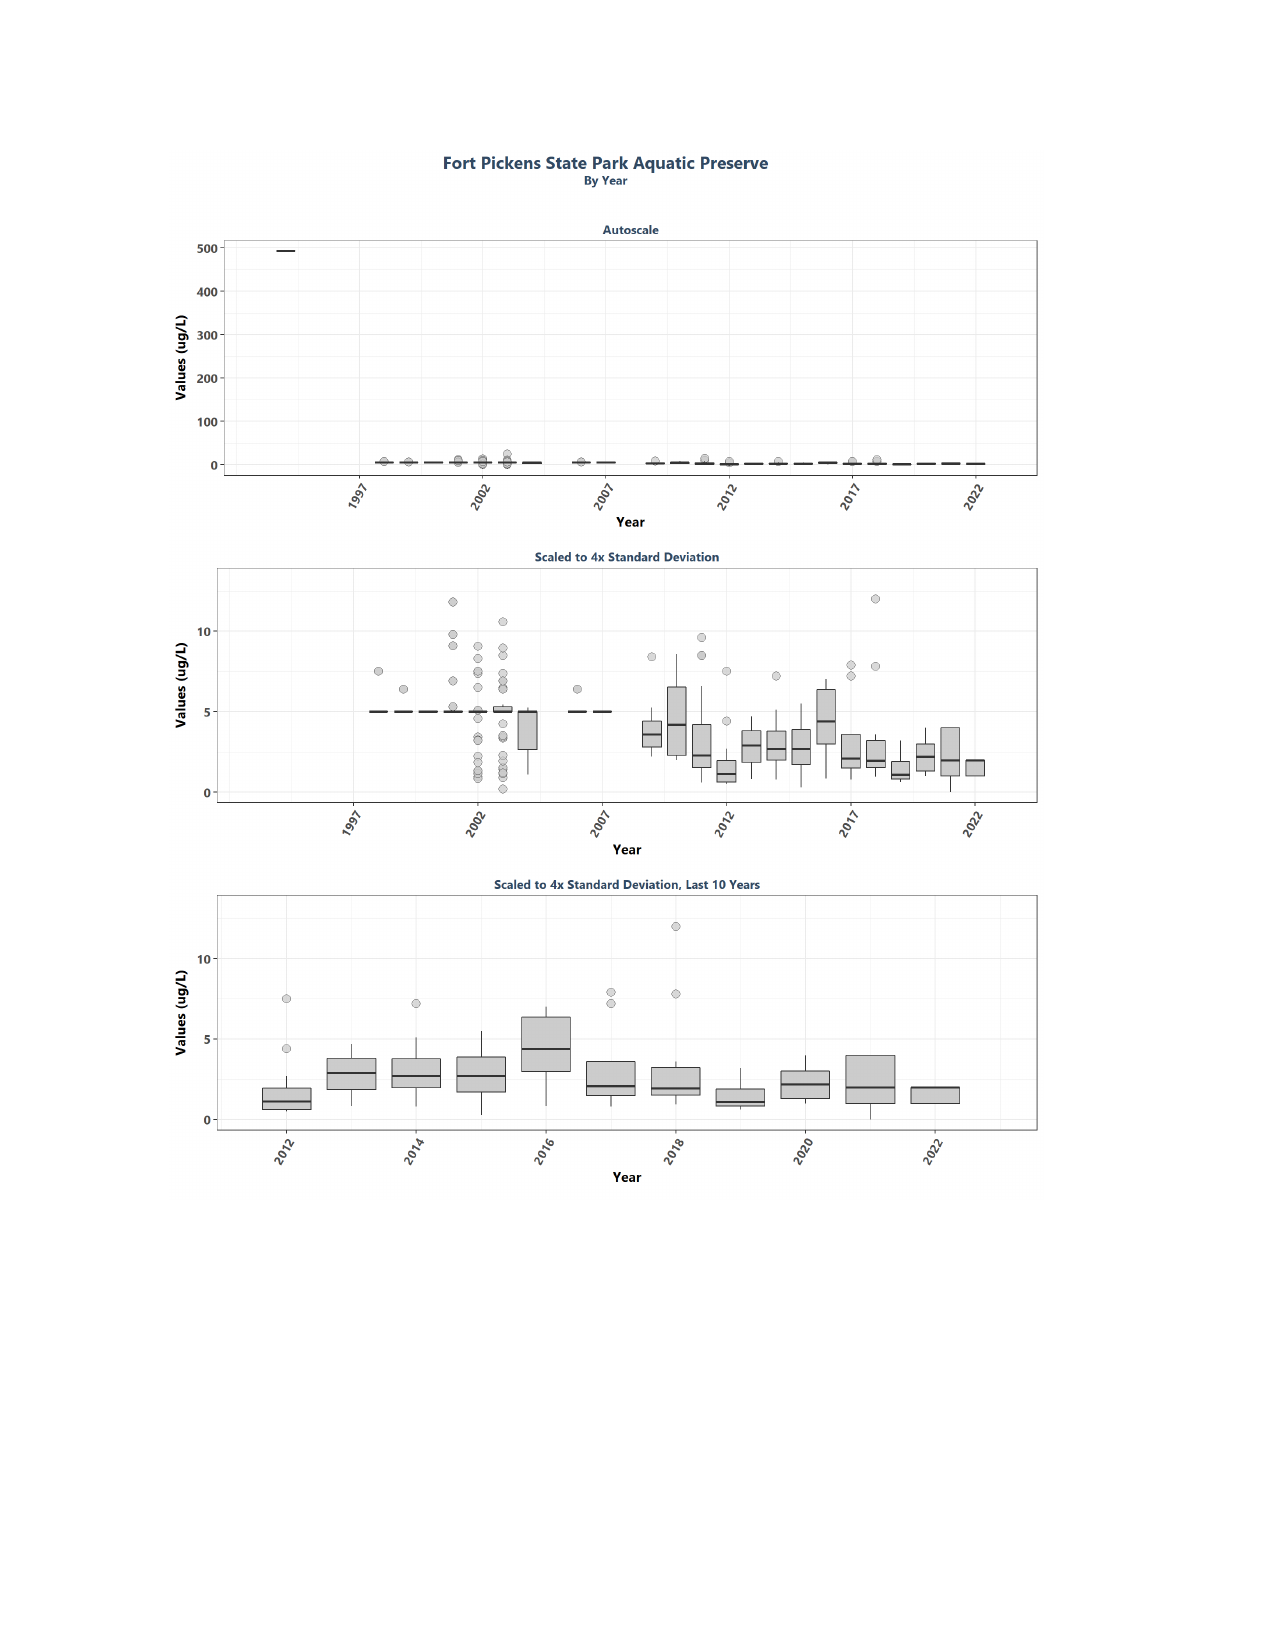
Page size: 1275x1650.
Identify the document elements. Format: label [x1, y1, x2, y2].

picture [168, 150, 1044, 1200]
